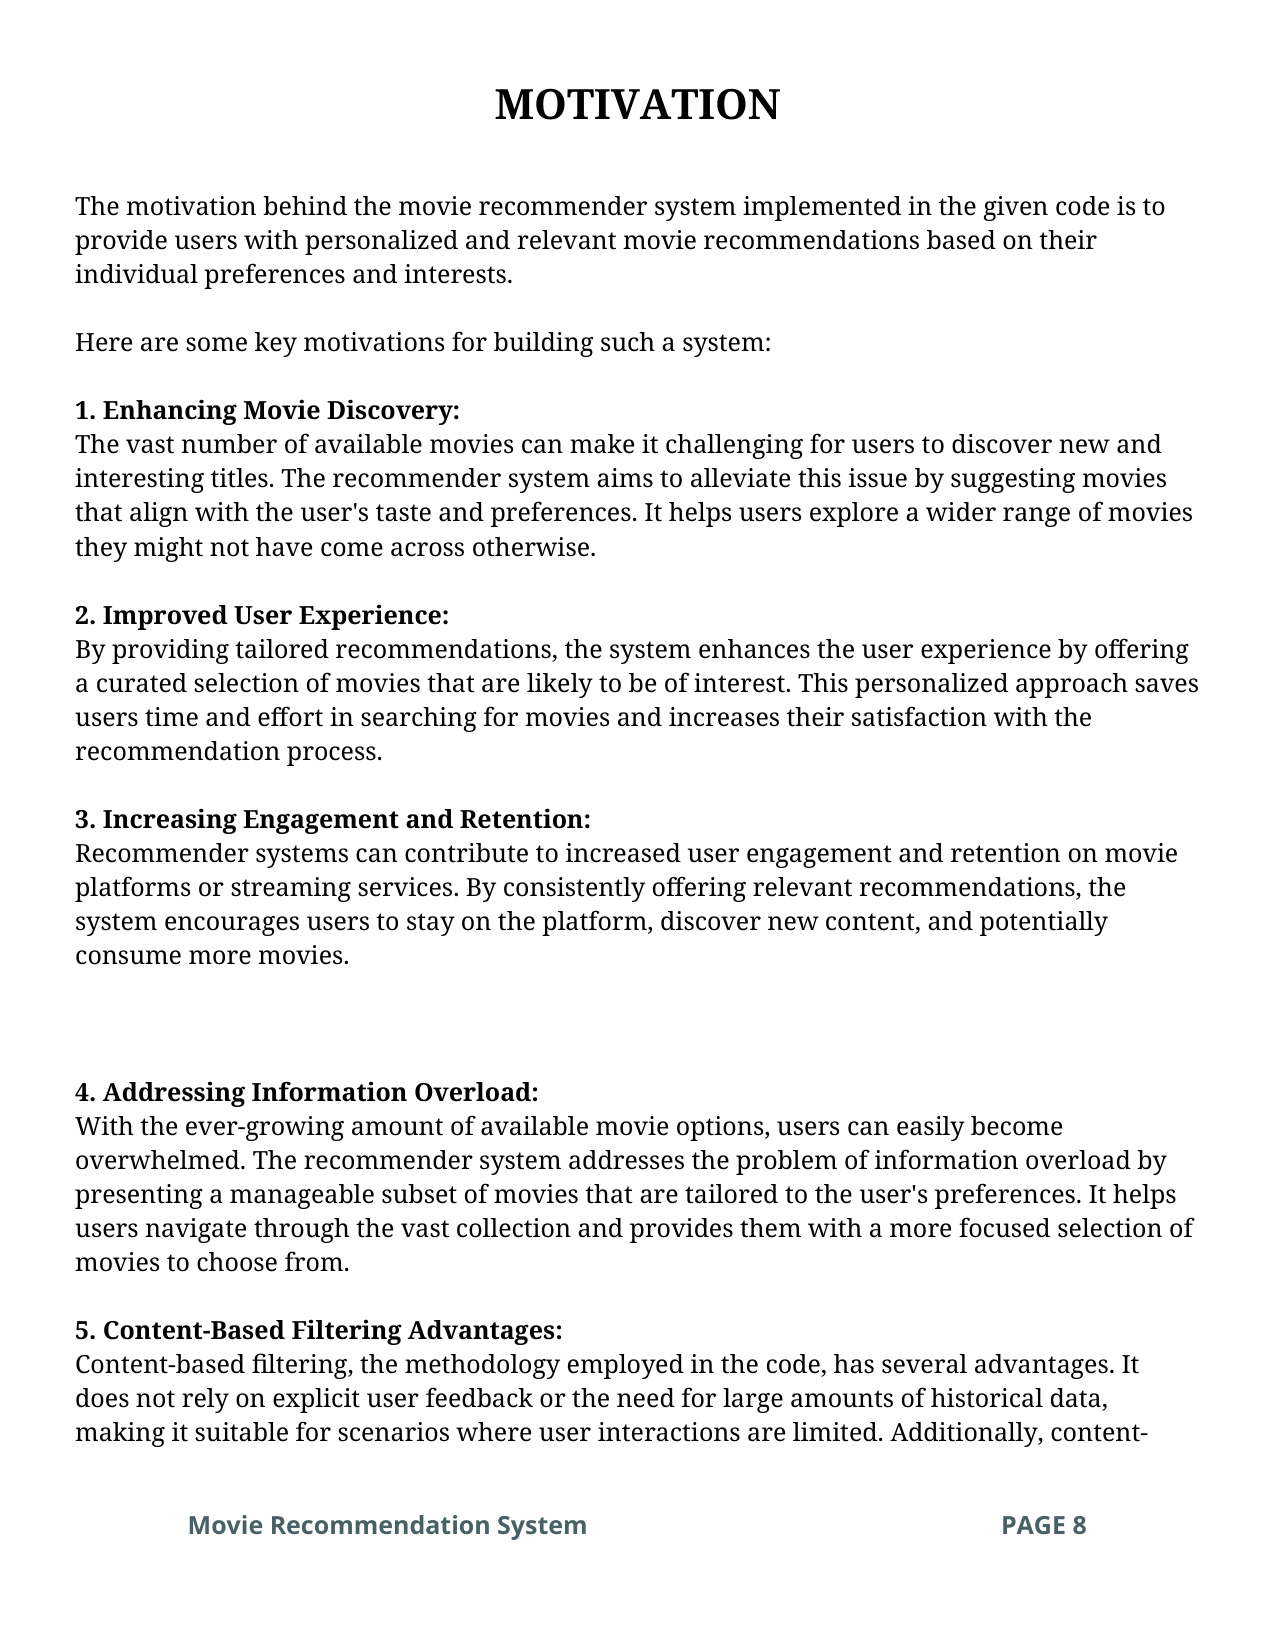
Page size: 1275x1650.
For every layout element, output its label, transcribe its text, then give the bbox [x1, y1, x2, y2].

text Here are some key motivations for building such a system: [75, 325, 1200, 359]
text The vast number of available movies can make it challenging for users to discover new and interesting titles. The recommender system aims to alleviate this issue by suggesting movies that align with the user's taste and preferences. It helps users explore a wider range of movies they might not have come across otherwise. [75, 427, 1200, 563]
text The motivation behind the movie recommender system implemented in the given code is to provide users with personalized and relevant movie recommendations based on their individual preferences and interests. [75, 188, 1200, 291]
text MOTIVATION [75, 75, 1200, 132]
text With the ever-growing amount of available movie options, users can easily become overwhelmed. The recommender system addresses the problem of information overload by presenting a manageable subset of movies that are tailored to the user's preferences. It helps users navigate through the vast collection and provides them with a more focused selection of movies to choose from. [75, 1108, 1200, 1278]
text 3. Increasing Engagement and Retention: [75, 802, 1200, 836]
text 2. Improved User Experience: [75, 597, 1200, 631]
text 1. Enhancing Movie Discovery: [75, 393, 1200, 427]
text 4. Addressing Information Overload: [75, 1074, 1200, 1108]
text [75, 1347, 1200, 1449]
text 5. Content-Based Filtering Advantages: [75, 1313, 1200, 1347]
text Recommender systems can contribute to increased user engagement and retention on movie platforms or streaming services. By consistently offering relevant recommendations, the system encourages users to stay on the platform, discover new content, and potentially consume more movies. [75, 836, 1200, 972]
text By providing tailored recommendations, the system enhances the user experience by offering a curated selection of movies that are likely to be of interest. This personalized approach saves users time and effort in searching for movies and increases their satisfaction with the recommendation process. [75, 631, 1200, 768]
